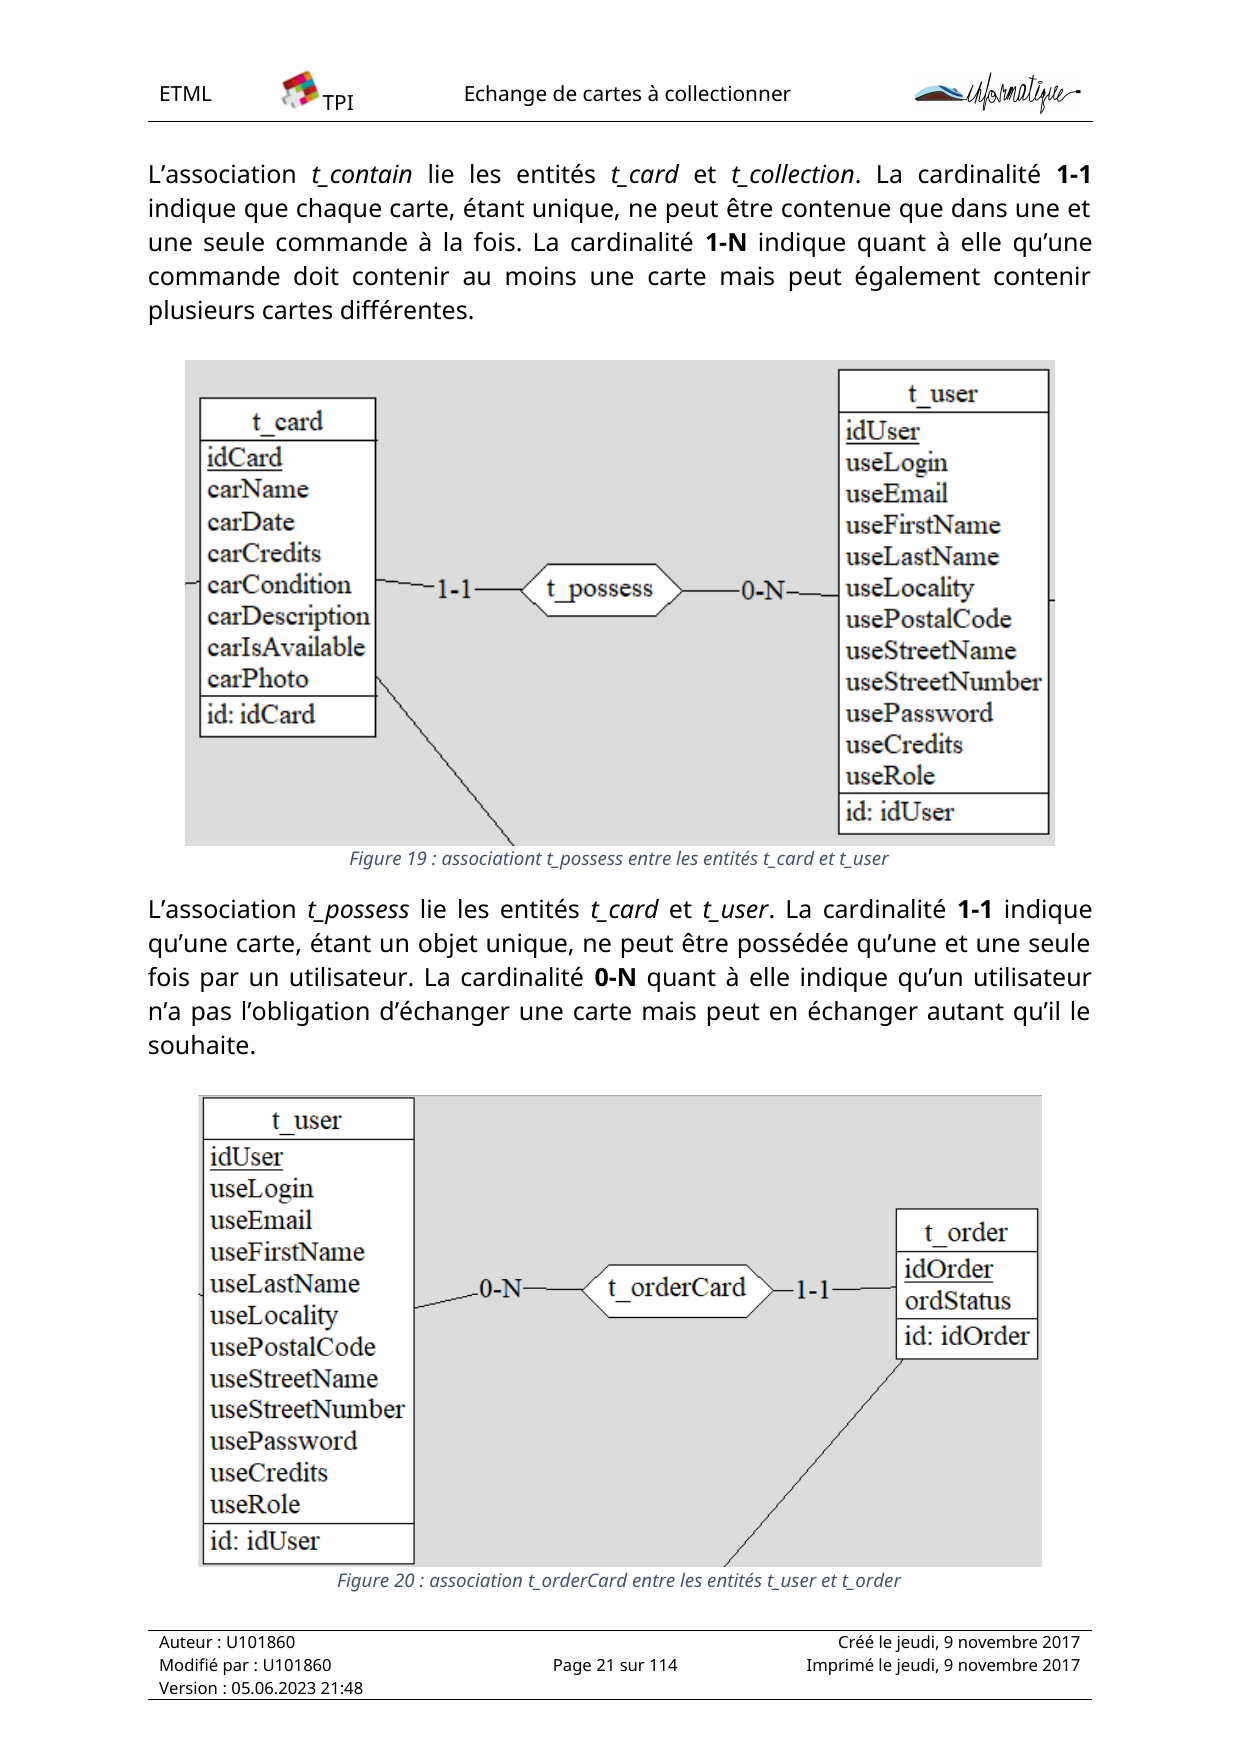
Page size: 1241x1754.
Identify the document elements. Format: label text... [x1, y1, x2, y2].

text Figure 20 : association t_orderCard entre les entités t_user et t_order [148, 1567, 1092, 1593]
text L’association t_possess lie les entités t_card et t_user. La cardinalité 1-1 indique qu’une carte, étant un objet unique, ne peut être possédée qu’une et une seule fois par un utilisateur. La cardinalité 0-N quant à elle indique qu’un utilisateur n’a pas l’obligation d’échanger une carte mais peut en échanger autant qu’il le souhaite. [148, 891, 1092, 1062]
picture [276, 69, 323, 111]
text Figure 19 : associationt t_possess entre les entités t_card et t_user [148, 845, 1092, 871]
text L’association t_contain lie les entités t_card et t_collection. La cardinalité 1-1 indique que chaque carte, étant unique, ne peut être contenue que dans une et une seule commande à la fois. La cardinalité 1-N indique quant à elle qu’une commande doit contenir au moins une carte mais peut également contenir plusieurs cartes différentes. [148, 156, 1092, 327]
picture [184, 360, 1056, 846]
picture [198, 1095, 1042, 1567]
